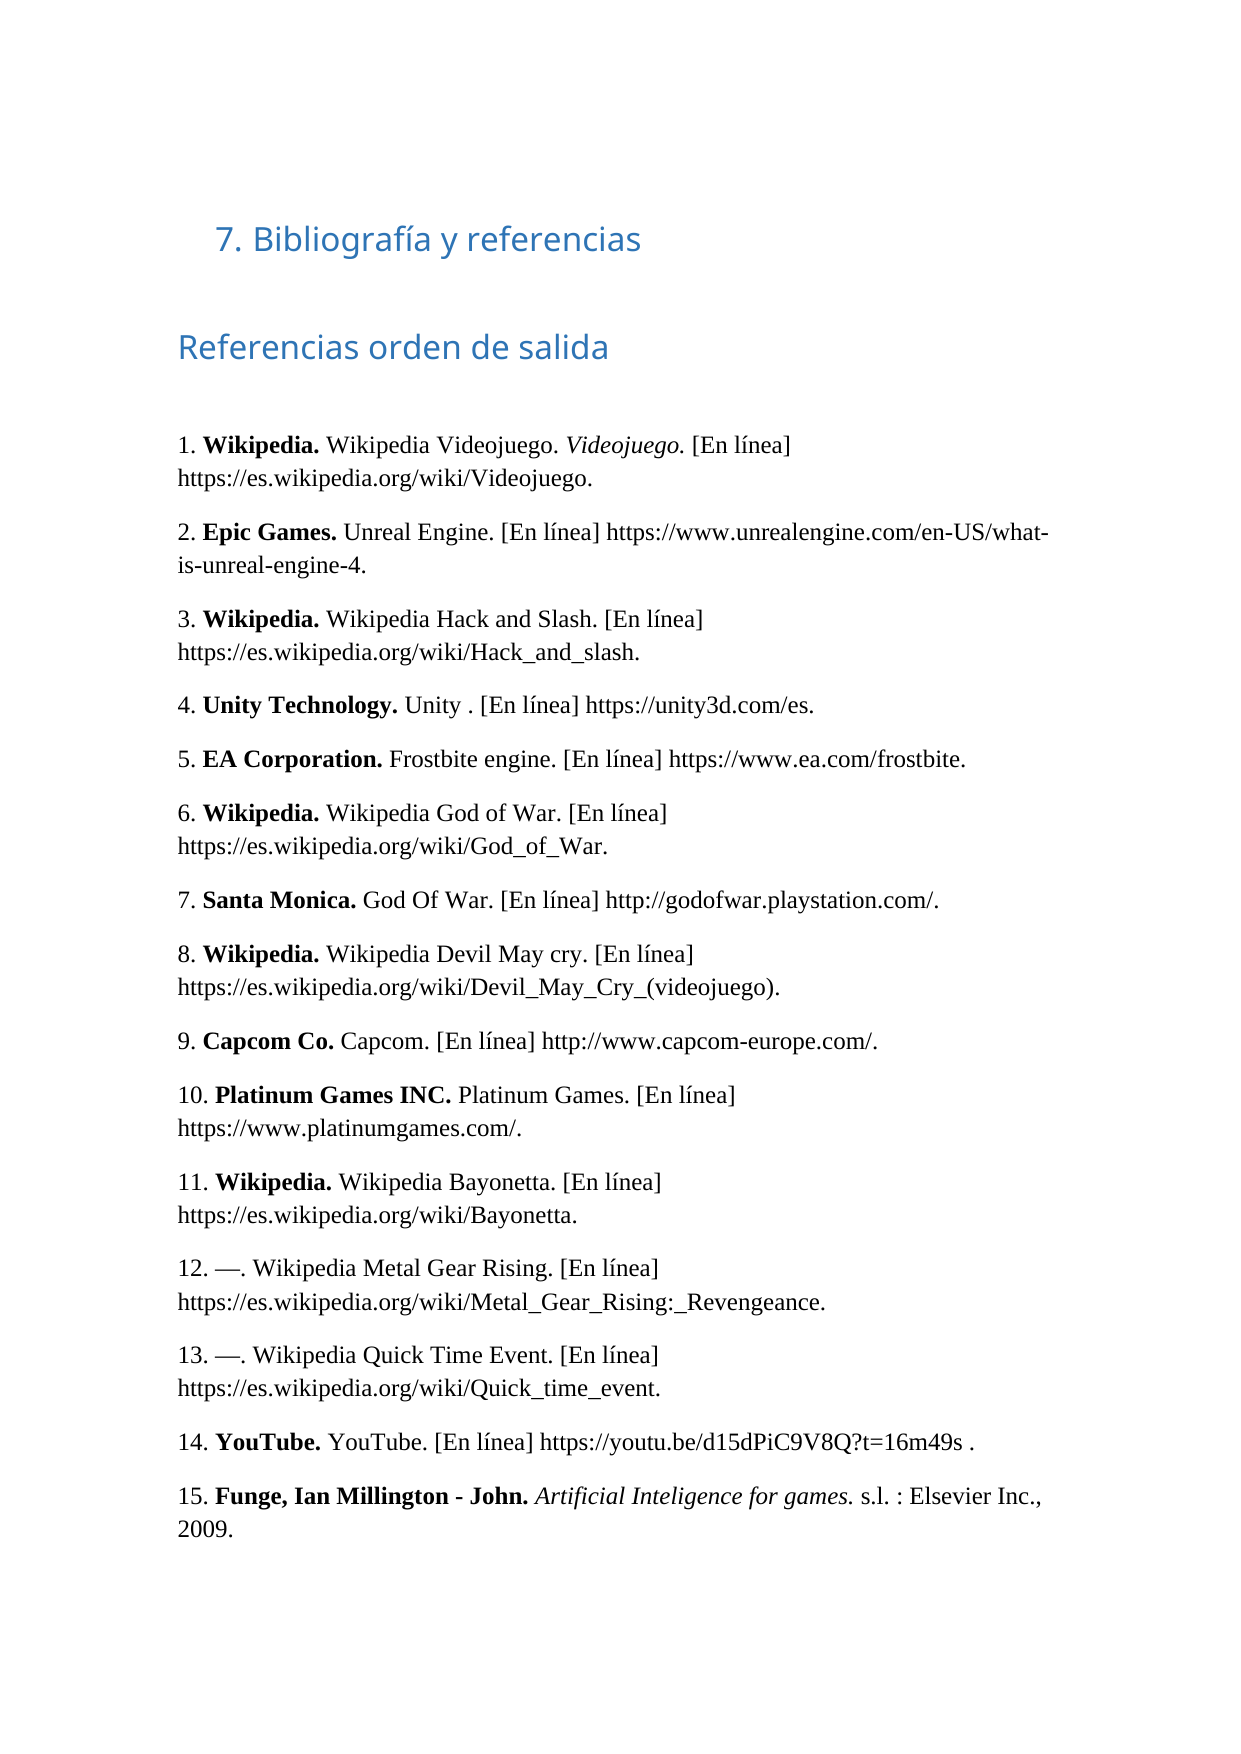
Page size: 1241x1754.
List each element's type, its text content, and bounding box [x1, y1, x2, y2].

subtitle Bibliografía y referencias [215, 216, 1063, 261]
